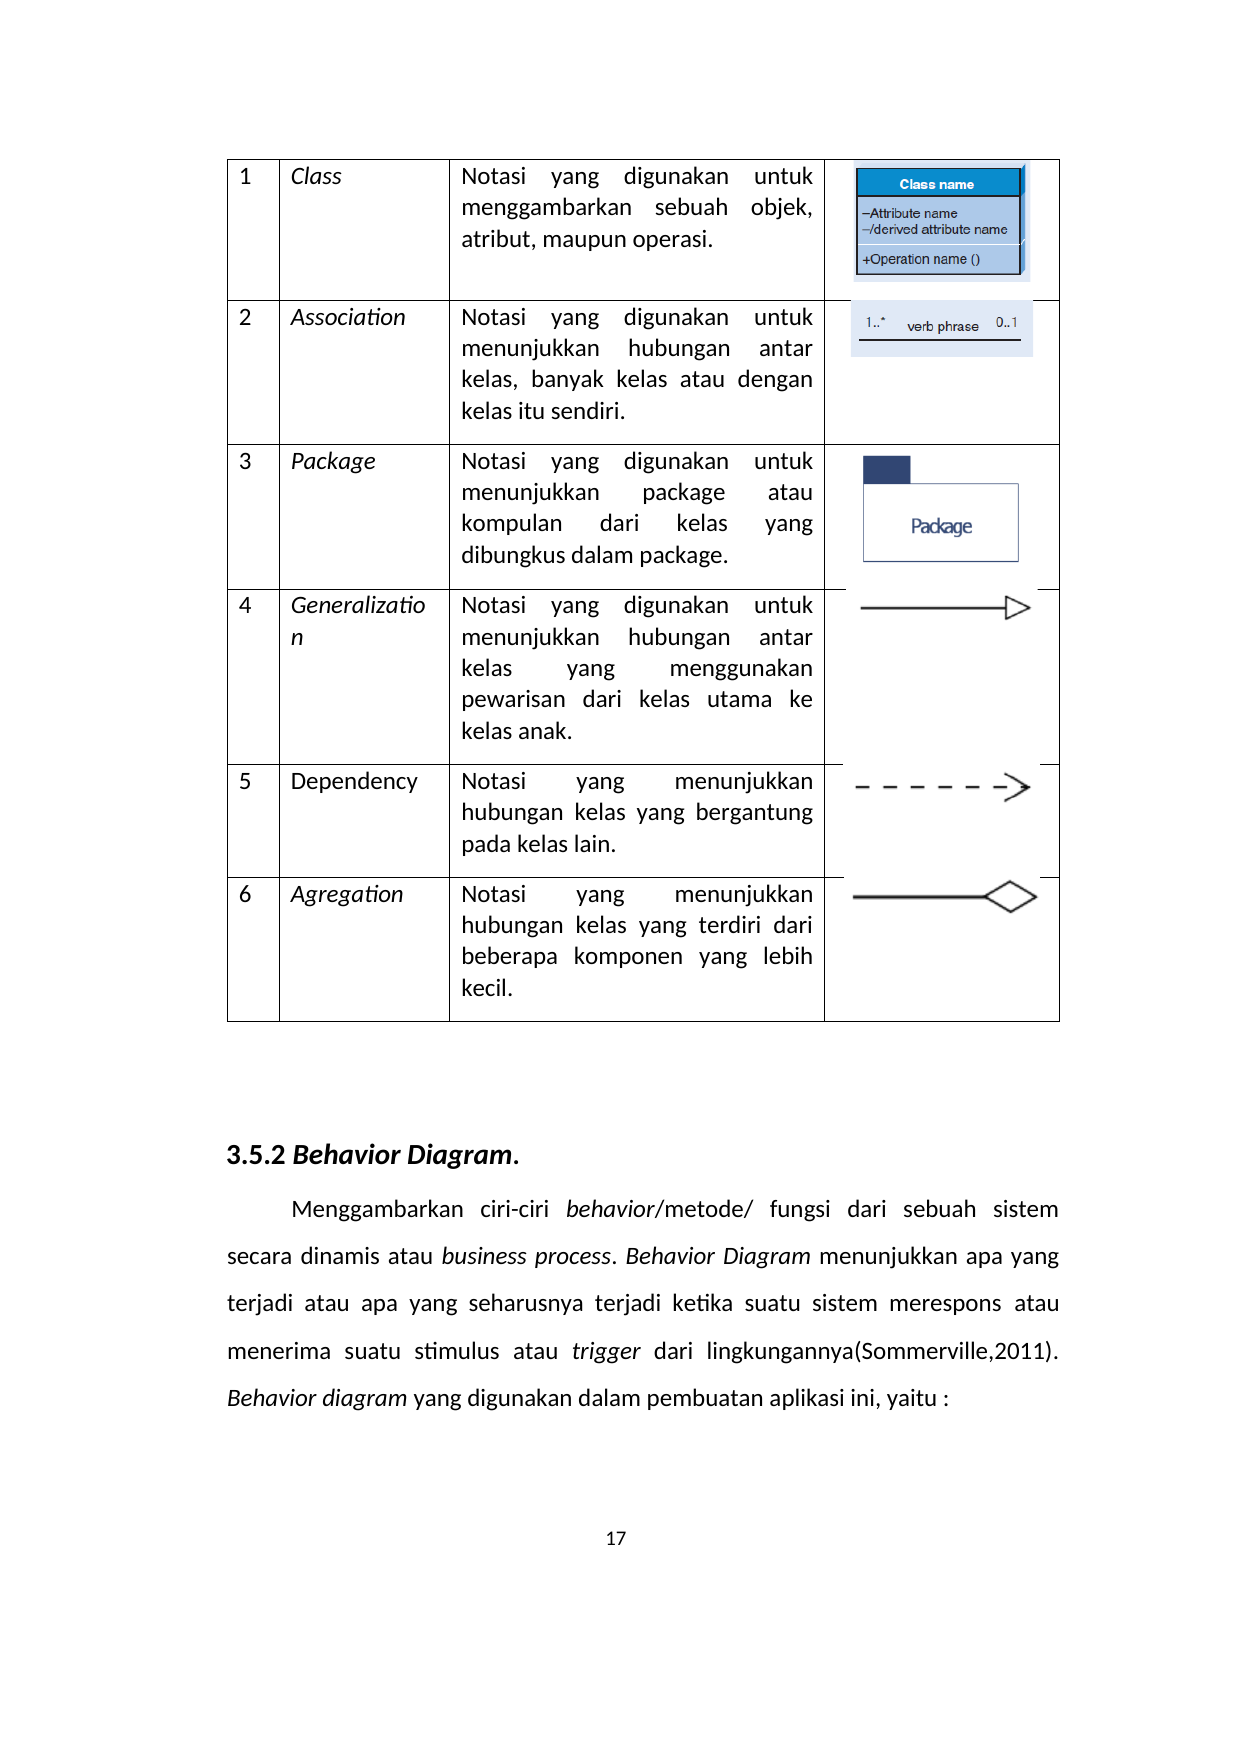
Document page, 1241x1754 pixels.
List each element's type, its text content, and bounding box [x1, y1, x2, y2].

table_cell Association [280, 301, 449, 444]
table_cell Package [280, 445, 449, 588]
table_cell Agregation [280, 878, 449, 1021]
table_cell Notasi yang digunakan untuk menunjukkan package atau kompulan dari kelas yang dibungkus dalam package. [450, 445, 824, 588]
table_cell 2 [228, 301, 279, 444]
table_cell 1 [228, 160, 279, 300]
table_cell Class [280, 160, 449, 300]
table_cell Notasi yang digunakan untuk menggambarkan sebuah objek, atribut, maupun operasi. [450, 160, 824, 300]
table_cell [825, 878, 1059, 1021]
table_cell [825, 765, 1059, 877]
table_cell Generalization [280, 590, 449, 764]
table_cell [825, 445, 1059, 588]
table_cell [825, 160, 1059, 300]
picture [859, 445, 1025, 570]
table_cell 6 [228, 878, 279, 1021]
table_cell Notasi yang digunakan untuk menunjukkan hubungan antar kelas, banyak kelas atau dengan kelas itu sendiri. [450, 301, 824, 444]
text Menggambarkan ciri-ciri behavior/metode/ fungsi dari sebuah sistem secara dinamis atau business process. Behavior Diagram menunjukkan apa yang terjadi atau apa yang seharusnya terjadi ketika suatu sistem merespons atau menerima suatu stimulus atau trigger dari lingkungannya(Sommerville,2011). Behavior diagram yang digunakan dalam pembuatan aplikasi ini, yaitu : [227, 1193, 1059, 1413]
picture [850, 300, 1034, 357]
table_cell Notasi yang digunakan untuk menunjukkan hubungan antar kelas yang menggunakan pewarisan dari kelas utama ke kelas anak. [450, 590, 824, 764]
table_cell Notasi yang menunjukkan hubungan kelas yang terdiri dari beberapa komponen yang lebih kecil. [450, 878, 824, 1021]
table_cell Dependency [280, 765, 449, 877]
picture [844, 877, 1040, 918]
subtitle 3.5.2 Behavior Diagram. [226, 1136, 1092, 1172]
picture [853, 160, 1031, 282]
table_cell 5 [228, 765, 279, 877]
table_cell 4 [228, 590, 279, 764]
picture [846, 589, 1038, 626]
table_cell 3 [228, 445, 279, 588]
picture [843, 764, 1040, 809]
table_cell [825, 301, 1059, 444]
table_cell [825, 590, 1059, 764]
table_cell Notasi yang menunjukkan hubungan kelas yang bergantung pada kelas lain. [450, 765, 824, 877]
